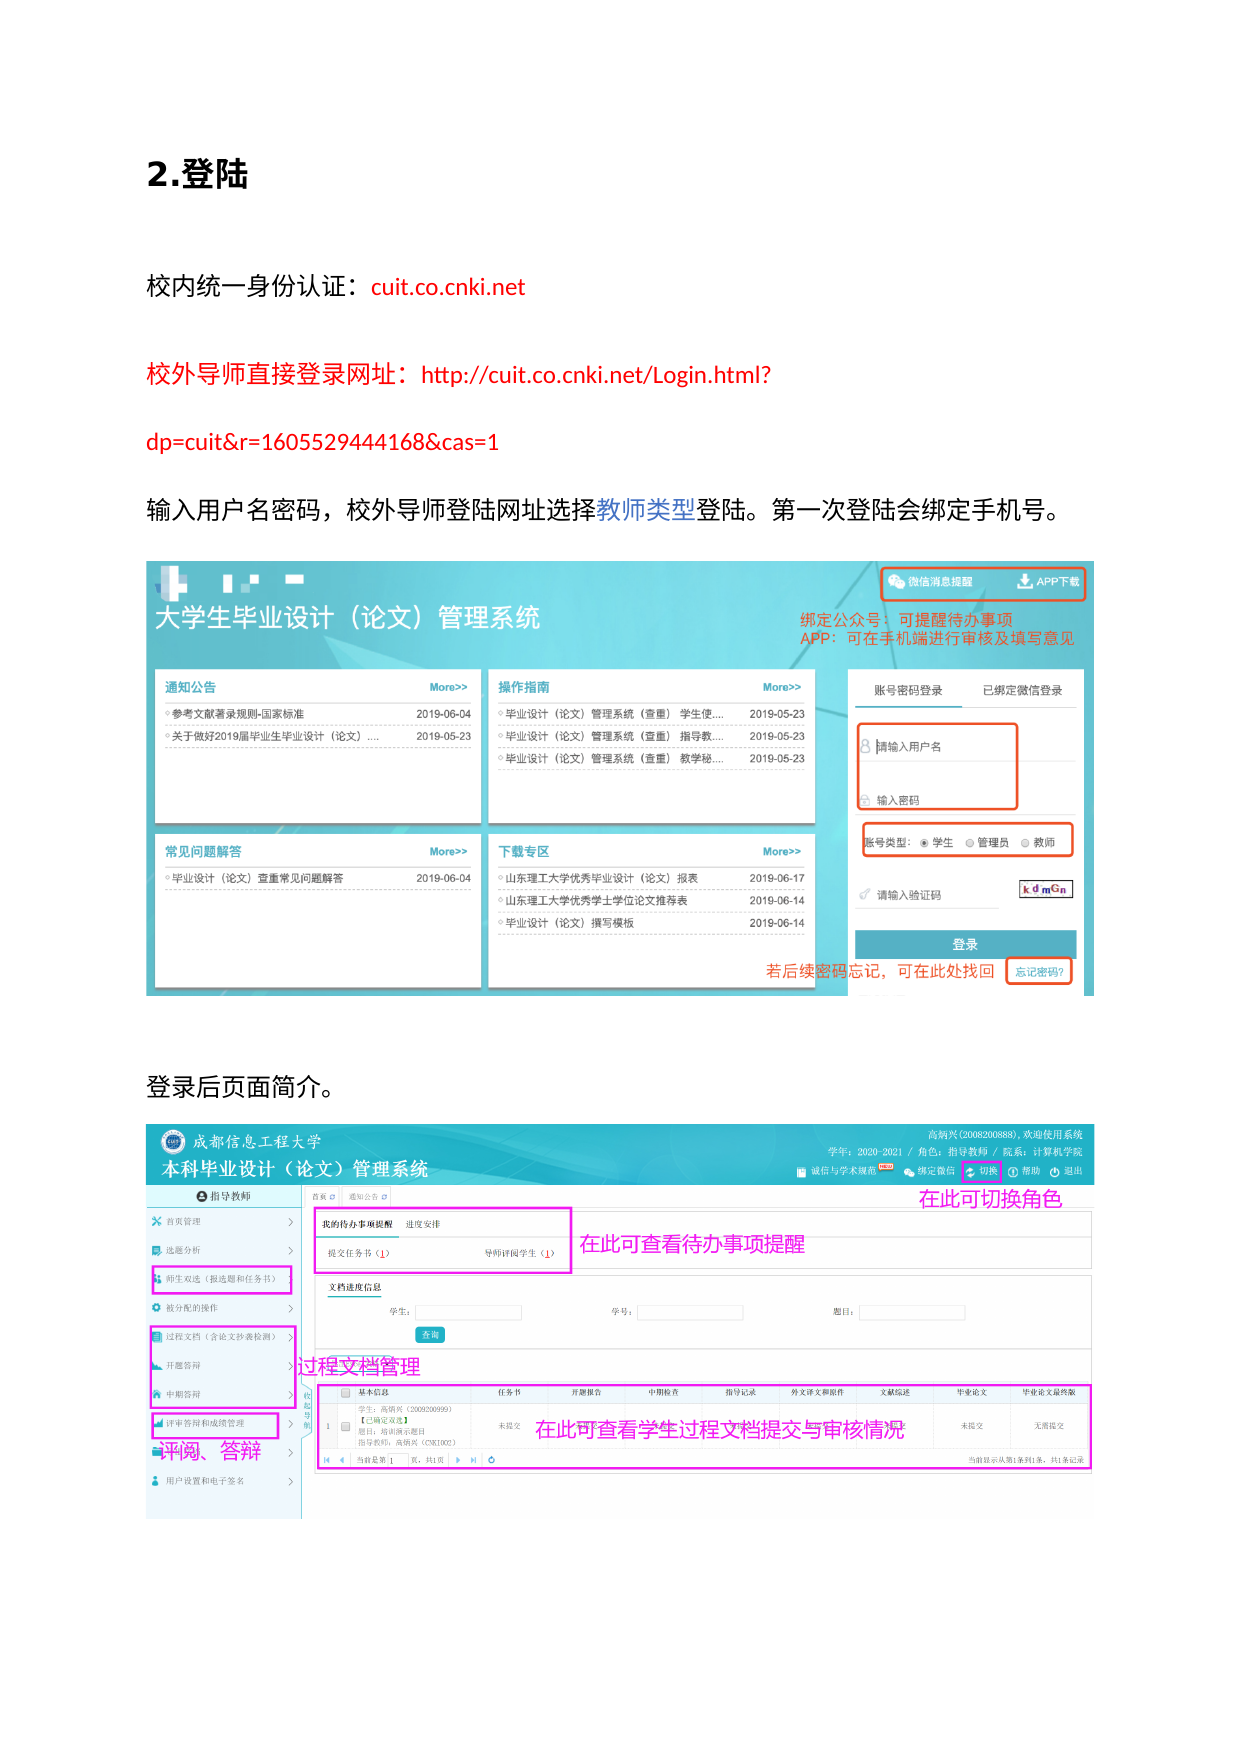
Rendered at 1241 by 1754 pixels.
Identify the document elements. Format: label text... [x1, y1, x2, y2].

text 校外导师直接登录网址：http://cuit.co.cnki.net/Login.html?dp=cuit&r=1605529444168&cas=1 [146, 338, 1094, 459]
subtitle 2.登陆 [146, 137, 1094, 206]
picture [145, 1124, 1095, 1519]
picture [146, 561, 1094, 996]
text 校内统一身份认证：cuit.co.cnki.net [146, 250, 1094, 319]
text 输入用户名密码，校外导师登陆网址选择教师类型登陆。第一次登陆会绑定手机号。 [146, 474, 1094, 543]
text 登录后页面简介。 [146, 1051, 1094, 1121]
